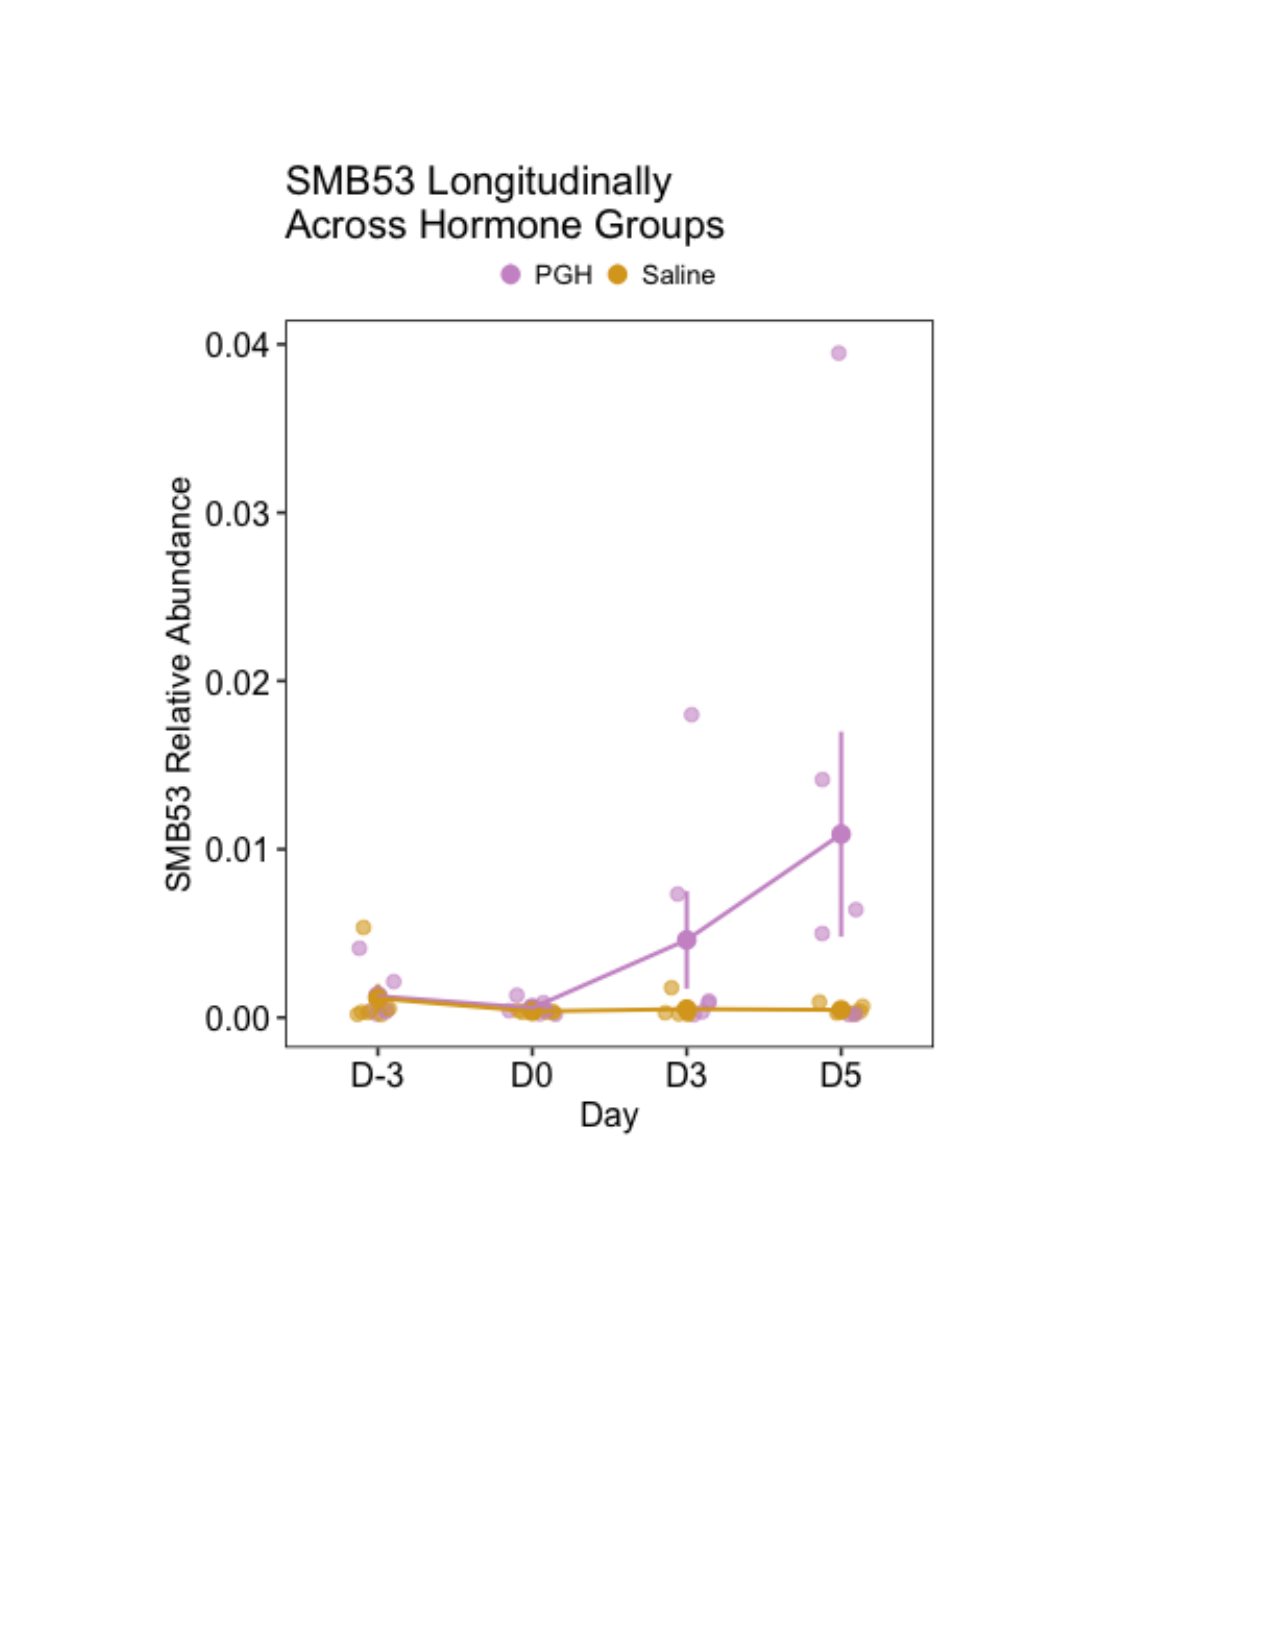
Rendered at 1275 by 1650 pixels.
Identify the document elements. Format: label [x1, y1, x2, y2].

picture [150, 150, 951, 1150]
